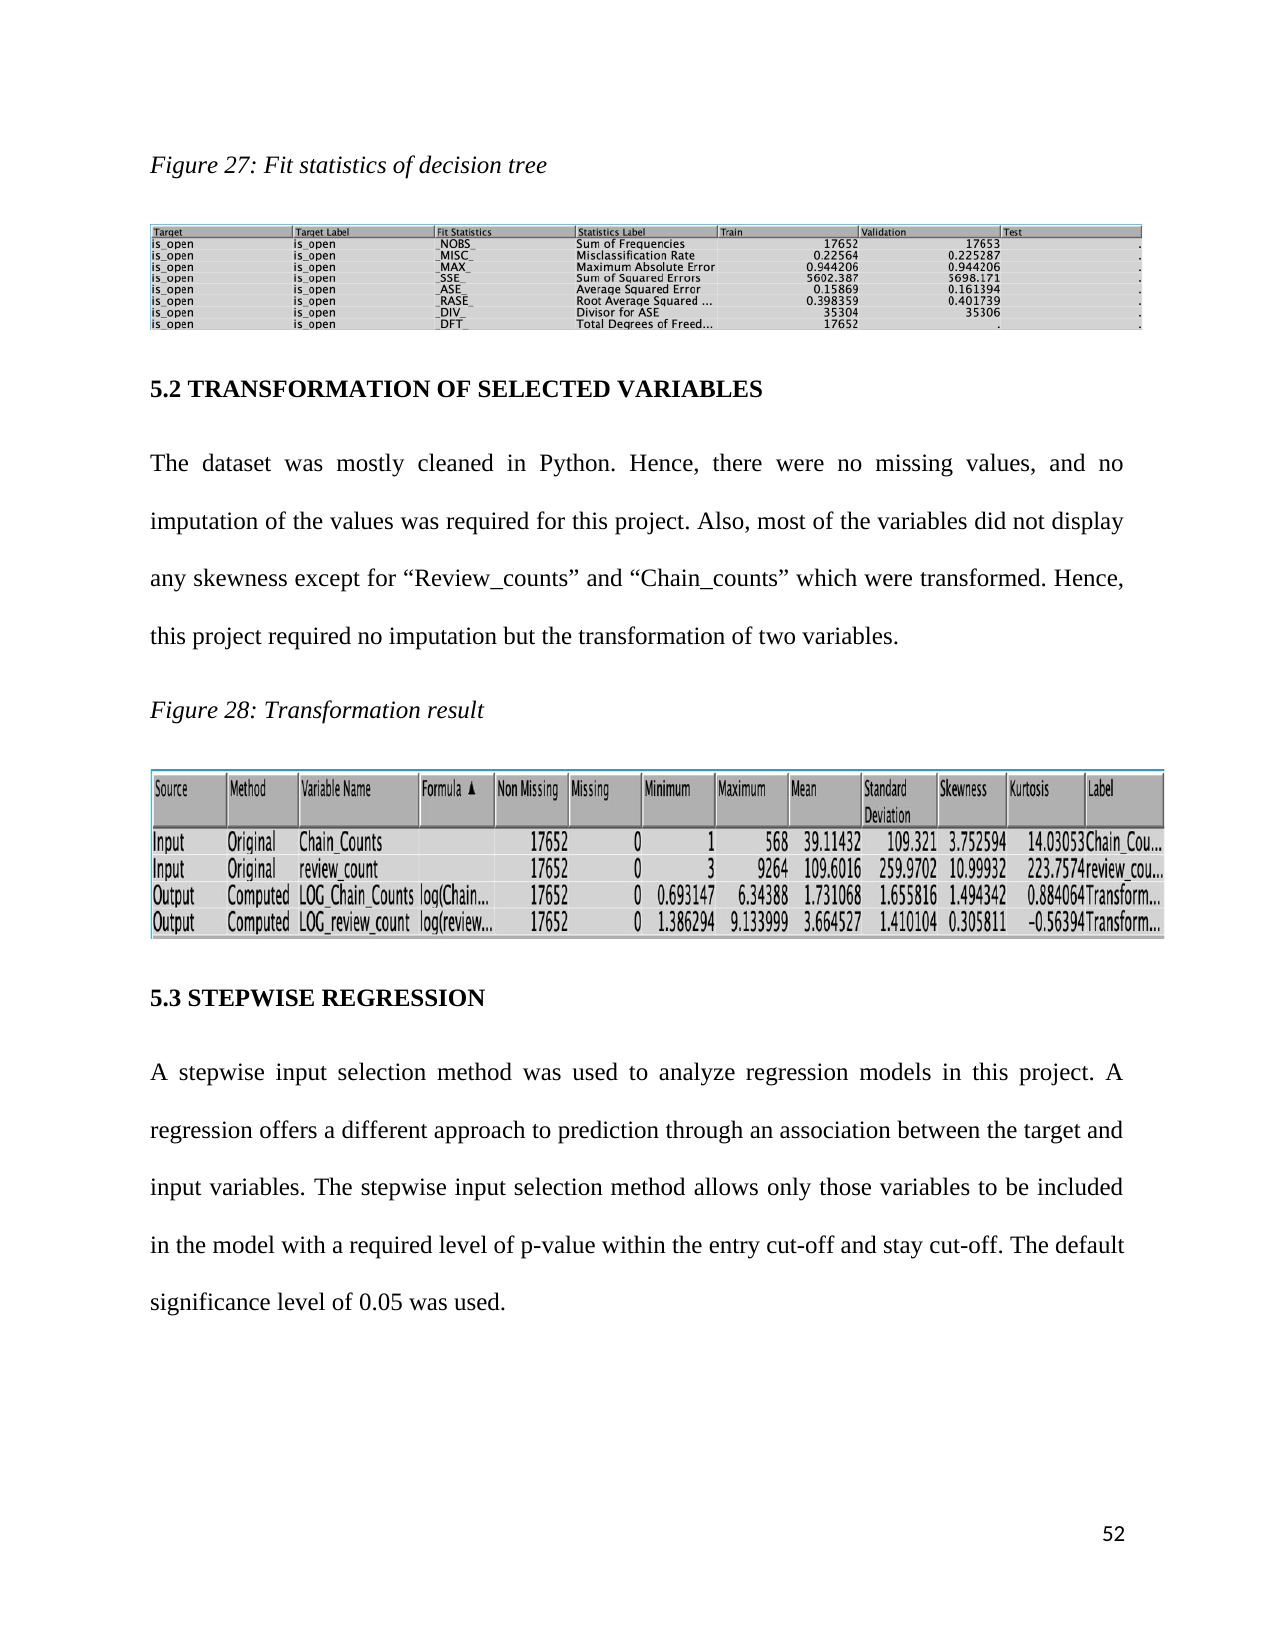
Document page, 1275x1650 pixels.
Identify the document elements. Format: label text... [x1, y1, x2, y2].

text The dataset was mostly cleaned in Python. Hence, there were no missing values, and no imputation of the values was required for this project. Also, most of the variables did not display any skewness except for “Review_counts” and “Chain_counts” which were transformed. Hence, this project required no imputation but the transformation of two variables. [150, 448, 1125, 650]
picture [150, 224, 1143, 330]
text Figure 27: Fit statistics of decision tree [150, 150, 1125, 179]
text A stepwise input selection method was used to analyze regression models in this project. A regression offers a different approach to prediction through an association between the target and input variables. The stepwise input selection method allows only those variables to be included in the model with a required level of p-value within the entry cut-off and stay cut-off. The default significance level of 0.05 was used. [150, 1057, 1125, 1316]
text 5.2 TRANSFORMATION OF SELECTED VARIABLES [150, 374, 1125, 403]
text 5.3 STEPWISE REGRESSION [150, 983, 1125, 1012]
picture [150, 769, 1165, 939]
text Figure 28: Transformation result [150, 695, 1125, 724]
